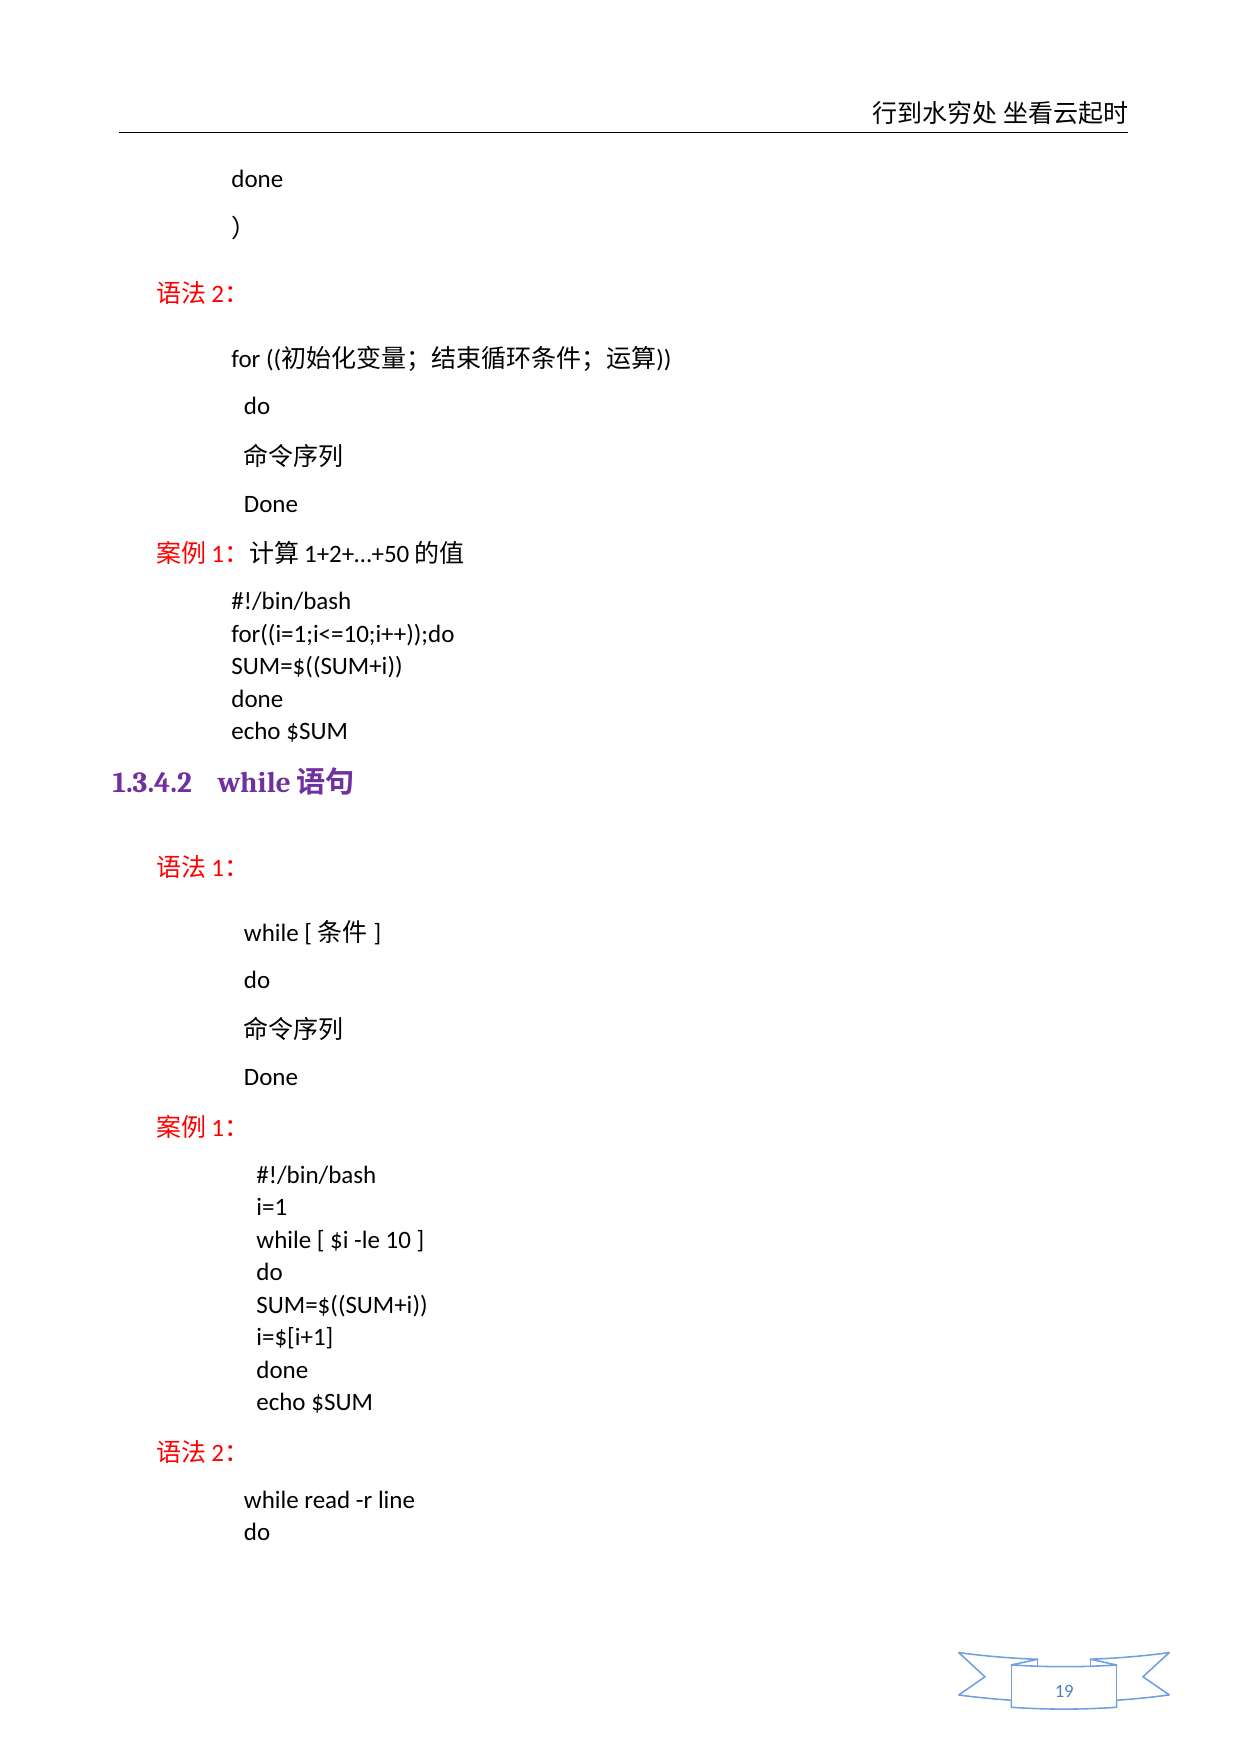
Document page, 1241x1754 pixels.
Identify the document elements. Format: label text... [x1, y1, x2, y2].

text SUM=$((SUM+i)) [231, 649, 1128, 682]
text 语法2： [156, 259, 1128, 324]
text 案例1： [156, 1093, 1128, 1158]
subtitle while语句 [112, 747, 1128, 812]
text while read -r line [156, 1483, 1128, 1516]
text echo $SUM [256, 1386, 1128, 1418]
text i=1 [256, 1191, 1128, 1223]
text do [156, 1516, 1128, 1548]
text done [256, 1353, 1128, 1386]
text do [256, 1256, 1128, 1288]
text echo $SUM [231, 714, 1128, 747]
text ） [231, 194, 1128, 259]
text Done [156, 487, 1128, 519]
text while [ $i -le 10 ] [256, 1223, 1128, 1256]
text 命令序列 [156, 996, 1128, 1061]
text do [156, 963, 1128, 996]
text #!/bin/bash [256, 1158, 1128, 1191]
text done [231, 682, 1128, 714]
text 语法2： [156, 1418, 1128, 1483]
text do [156, 389, 1128, 422]
text 命令序列 [156, 422, 1128, 487]
text while [ 条件 ] [156, 898, 1128, 963]
text done [231, 162, 1128, 194]
text SUM=$((SUM+i)) [256, 1288, 1128, 1321]
text for ((初始化变量；结束循环条件；运算)) [156, 324, 1128, 389]
text i=$[i+1] [256, 1321, 1128, 1353]
text #!/bin/bash [231, 584, 1128, 617]
text Done [156, 1061, 1128, 1093]
text for((i=1;i<=10;i++));do [231, 617, 1128, 649]
text 语法1： [156, 833, 1128, 898]
text 案例1：计算1+2+…+50的值 [156, 519, 1128, 584]
